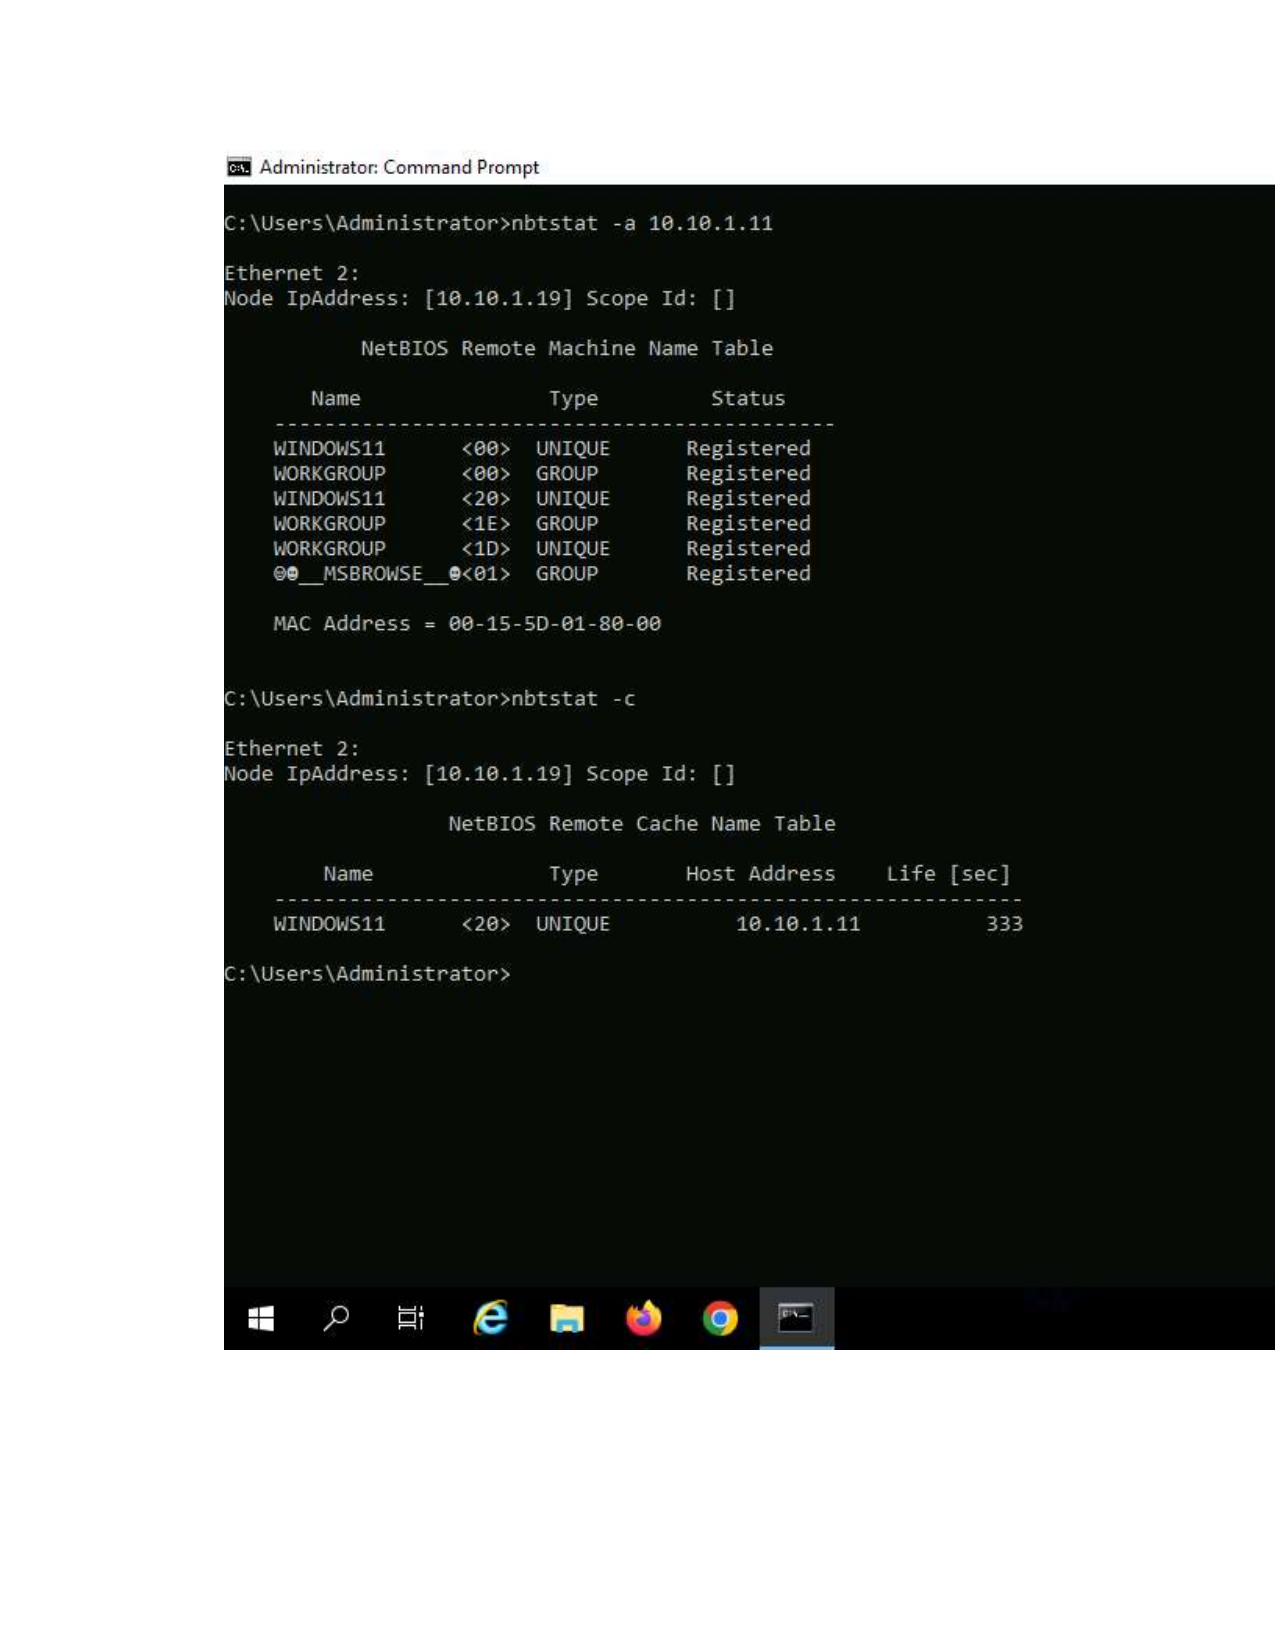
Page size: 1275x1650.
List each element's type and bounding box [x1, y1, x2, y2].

picture [224, 150, 1275, 1350]
